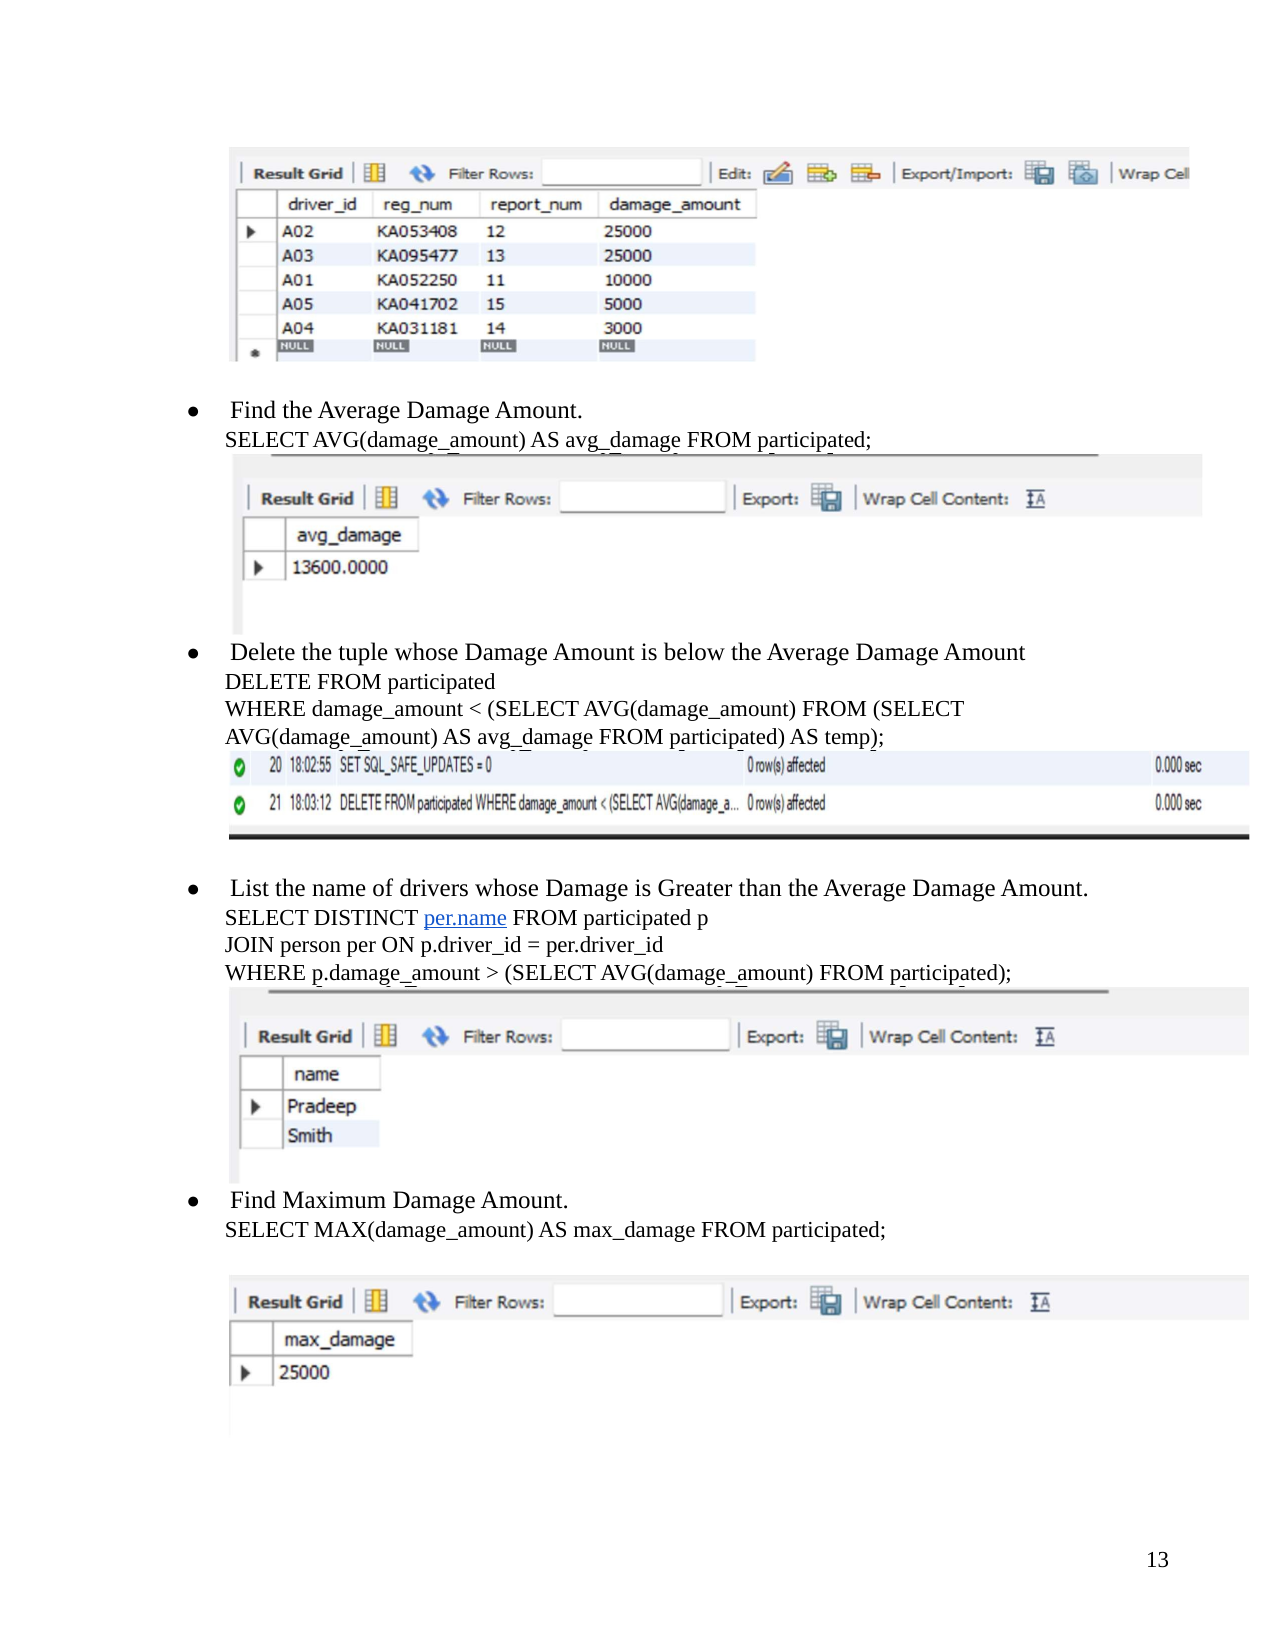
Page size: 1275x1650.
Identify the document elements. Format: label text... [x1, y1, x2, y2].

text WHERE p.damage_amount > (SELECT AVG(damage_amount) FROM participated); [224, 959, 1253, 986]
text AVG(damage_amount) AS avg_damage FROM participated) AS temp); [224, 723, 1253, 749]
text SELECT AVG(damage_amount) AS avg_damage FROM participated; [224, 426, 1253, 452]
text DELETE FROM participated [224, 668, 1253, 694]
picture [228, 750, 1250, 840]
text WHERE damage_amount < (SELECT AVG(damage_amount) FROM (SELECT [224, 695, 1253, 722]
list Delete the tuple whose Damage Amount is below the Average Damage Amount [186, 637, 1175, 666]
list List the name of drivers whose Damage is Greater than the Average Damage Amount. [186, 873, 1175, 902]
text JOIN person per ON p.driver_id = per.driver_id [224, 932, 1253, 958]
picture [228, 1274, 1249, 1438]
list Find the Average Damage Amount. [186, 395, 1175, 423]
text SELECT MAX(damage_amount) AS max_damage FROM participated; [224, 1216, 1253, 1243]
picture [228, 146, 1190, 362]
list Find Maximum Damage Amount. [186, 1185, 1175, 1214]
picture [228, 986, 1249, 1184]
text SELECT DISTINCT per.name FROM participated p [224, 904, 1253, 930]
picture [228, 453, 1203, 635]
